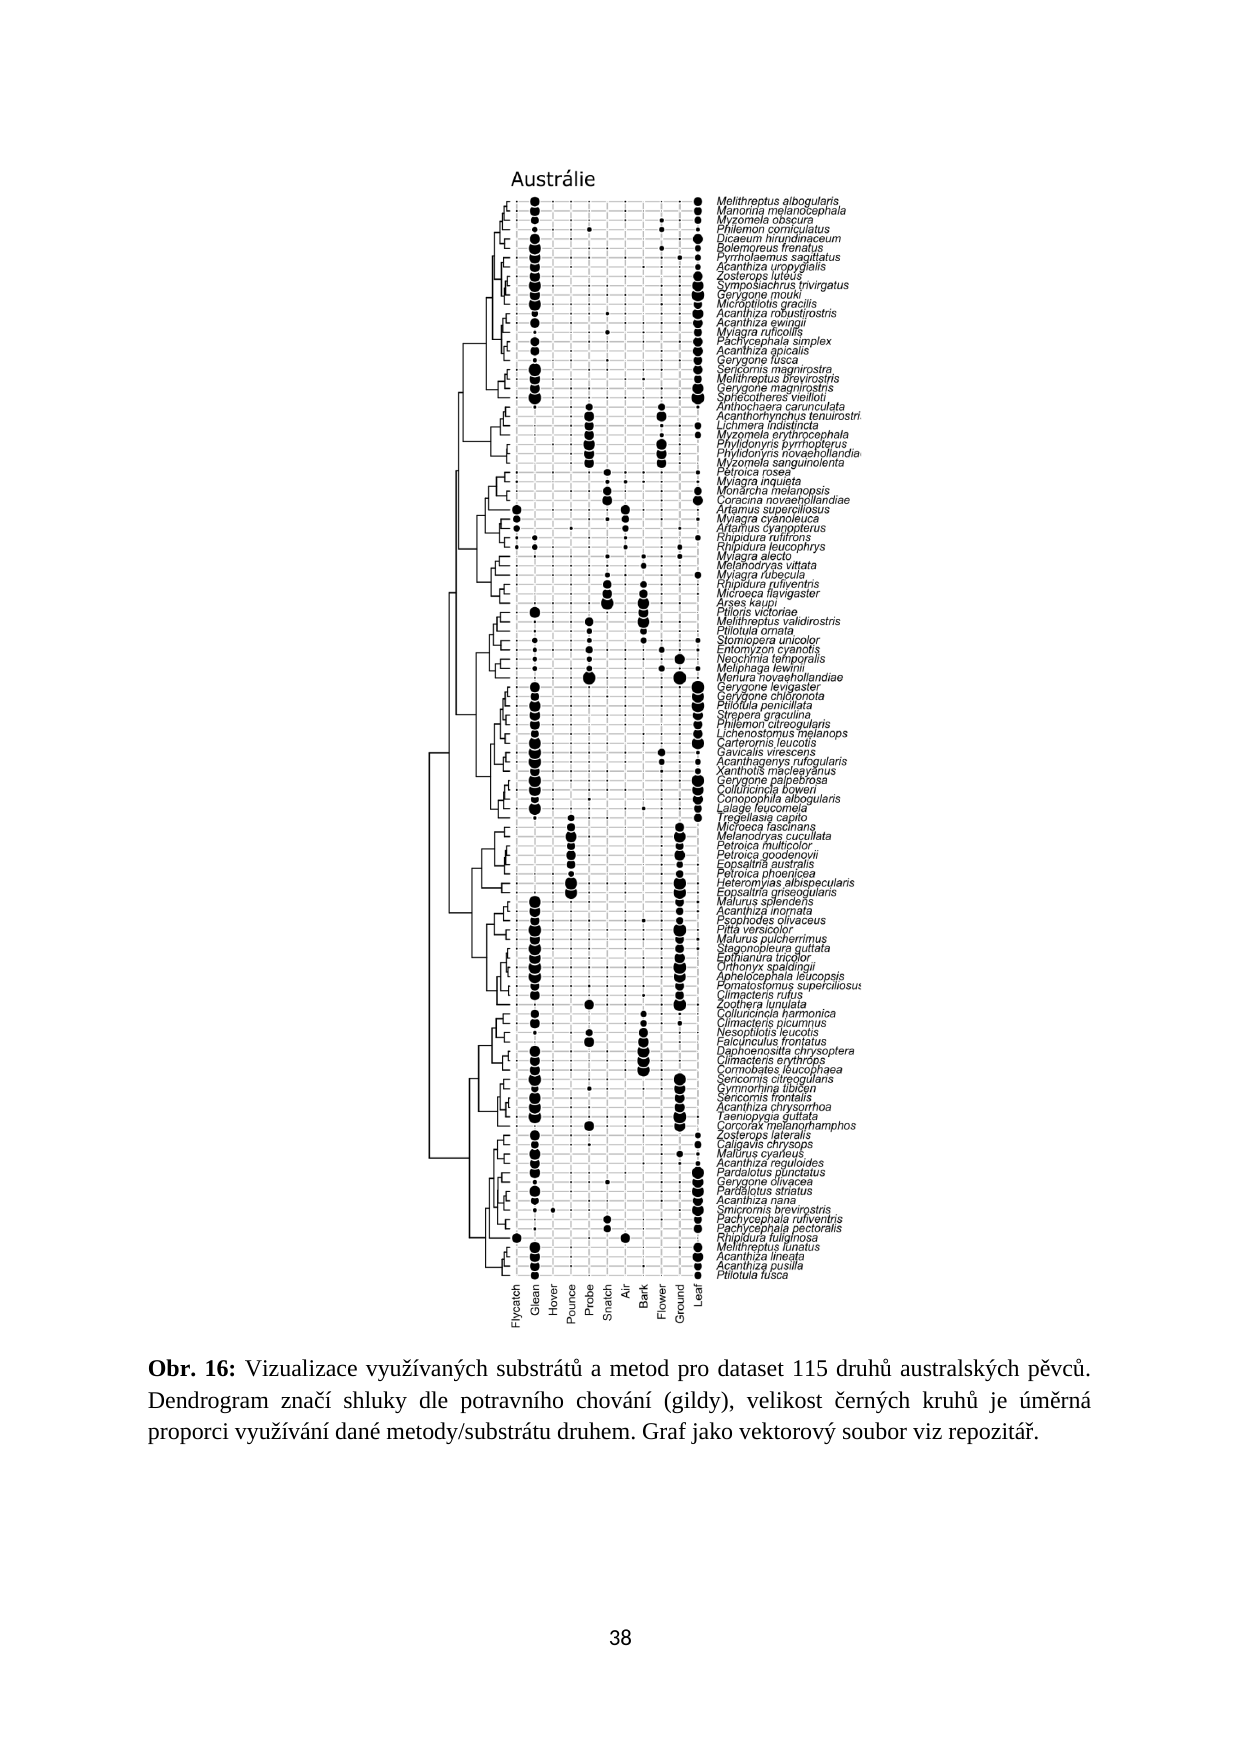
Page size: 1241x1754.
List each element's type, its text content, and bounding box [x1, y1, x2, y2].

picture [332, 163, 909, 1350]
